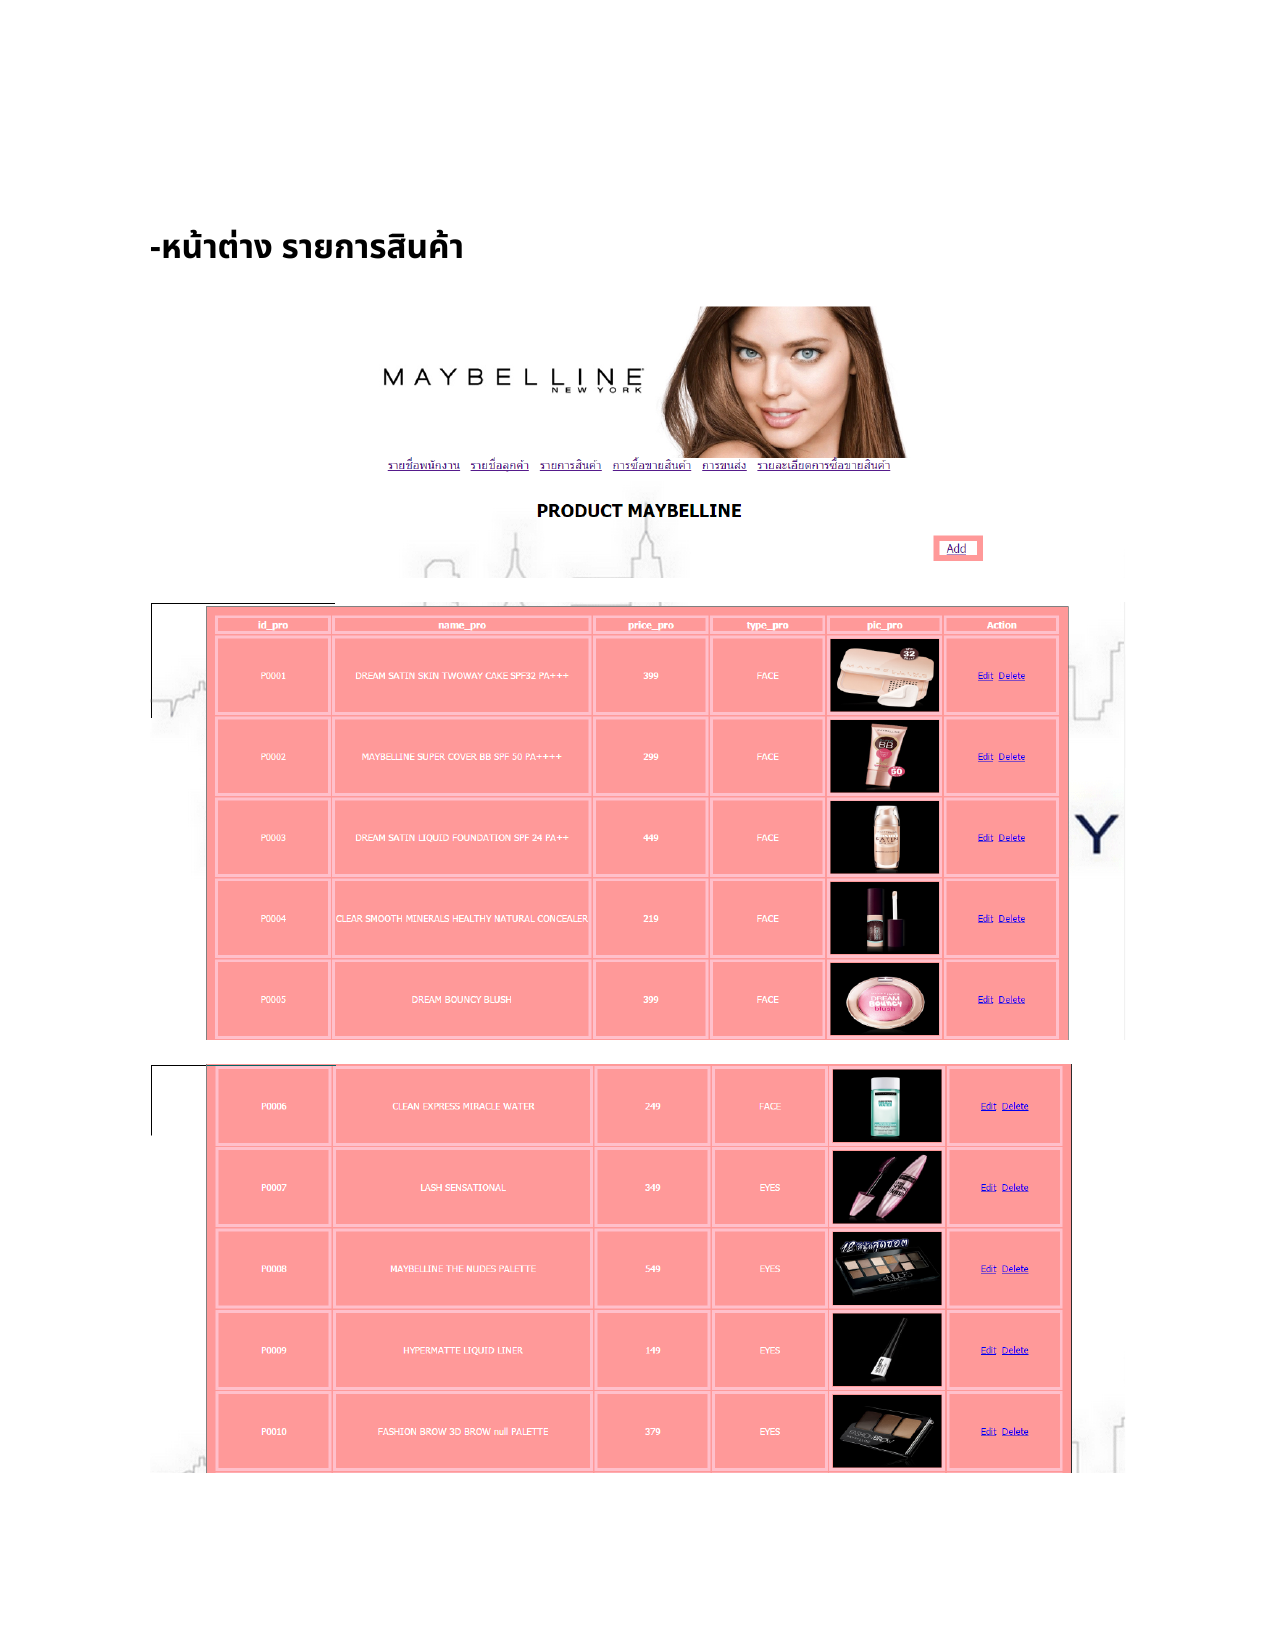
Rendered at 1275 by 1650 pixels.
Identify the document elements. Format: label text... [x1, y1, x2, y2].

picture [150, 1064, 1125, 1473]
picture [150, 602, 1125, 1040]
picture [150, 302, 1125, 578]
text -หน้าต่าง รายการสินค้า [150, 223, 1125, 274]
